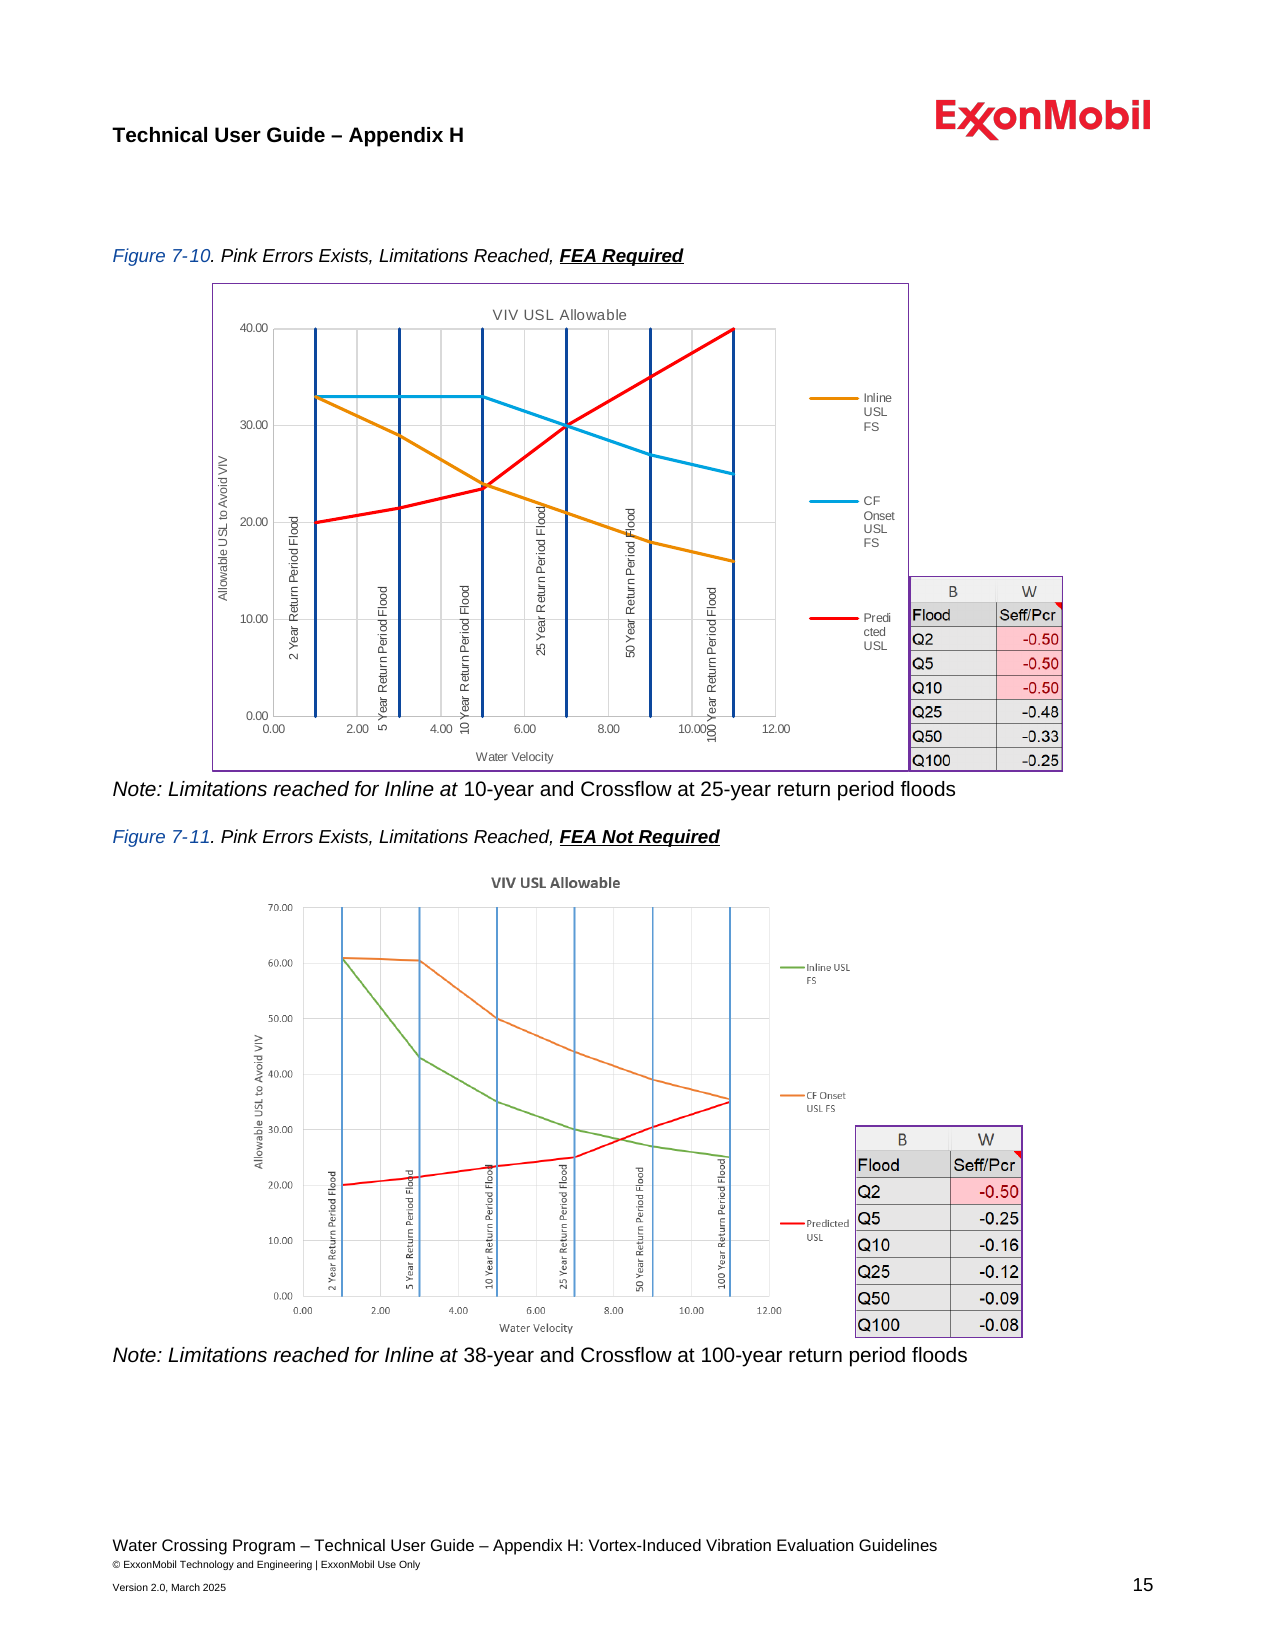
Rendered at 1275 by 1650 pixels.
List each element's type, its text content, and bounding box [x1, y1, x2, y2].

picture [252, 864, 855, 1339]
text Note: Limitations reached for Inline at 38-year and Crossflow at 100-year return period floods [112, 1343, 1162, 1367]
picture [932, 97, 1154, 143]
picture [856, 1127, 1021, 1337]
text Note: Limitations reached for Inline at 10-year and Crossflow at 25-year return period floods [112, 777, 1162, 801]
picture [911, 577, 1062, 770]
